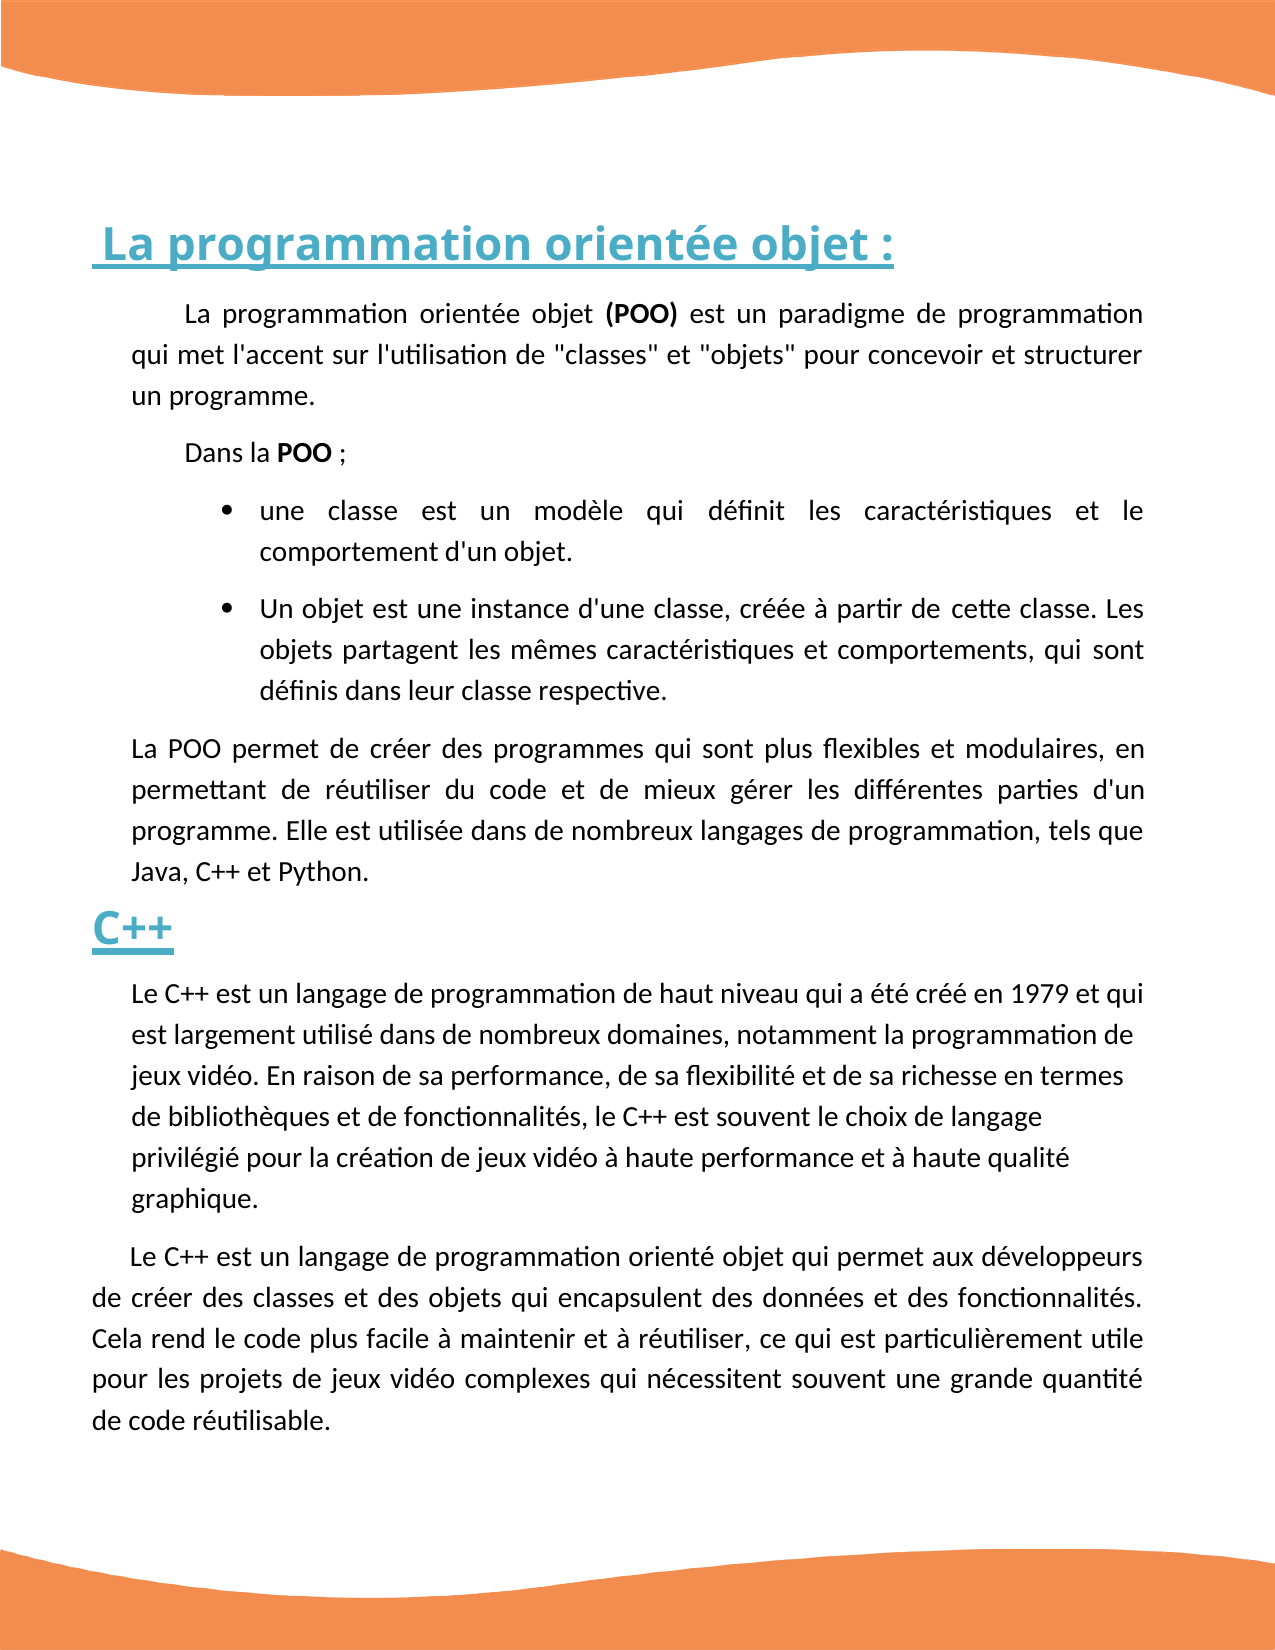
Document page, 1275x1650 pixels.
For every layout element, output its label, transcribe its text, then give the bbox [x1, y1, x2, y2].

text La programmation orientée objet (POO) est un paradigme de programmation qui met l'accent sur l'utilisation de "classes" et "objets" pour concevoir et structurer un programme. [131, 296, 1144, 413]
picture [0, 1549, 1275, 1650]
list une classe est un modèle qui définit les caractéristiques et le comportement d'un objet. [222, 492, 1144, 568]
list Un objet est une instance d'une classe, créée à partir de cette classe. Les objets partagent les mêmes caractéristiques et comportements, qui sont définis dans leur classe respective. [222, 590, 1144, 707]
picture [1, 0, 1275, 96]
text Le C++ est un langage de programmation de haut niveau qui a été créé en 1979 et qui est largement utilisé dans de nombreux domaines, notamment la programmation de jeux vidéo. En raison de sa performance, de sa flexibilité et de sa richesse en termes de bibliothèques et de fonctionnalités, le C++ est souvent le choix de langage privilégié pour la création de jeux vidéo à haute performance et à haute qualité graphique. [131, 975, 1145, 1215]
text C++ [92, 896, 1164, 958]
text Dans la POO ; [131, 434, 1144, 470]
text La programmation orientée objet : [92, 212, 1164, 274]
text Le C++ est un langage de programmation orienté objet qui permet aux développeurs de créer des classes et des objets qui encapsulent des données et des fonctionnalités. Cela rend le code plus facile à maintenir et à réutiliser, ce qui est particulièrement utile pour les projets de jeux vidéo complexes qui nécessitent souvent une grande quantité de code réutilisable. [92, 1238, 1145, 1437]
text La POO permet de créer des programmes qui sont plus flexibles et modulaires, en permettant de réutiliser du code et de mieux gérer les différentes parties d'un programme. Elle est utilisée dans de nombreux langages de programmation, tels que Java, C++ et Python. [131, 730, 1145, 888]
